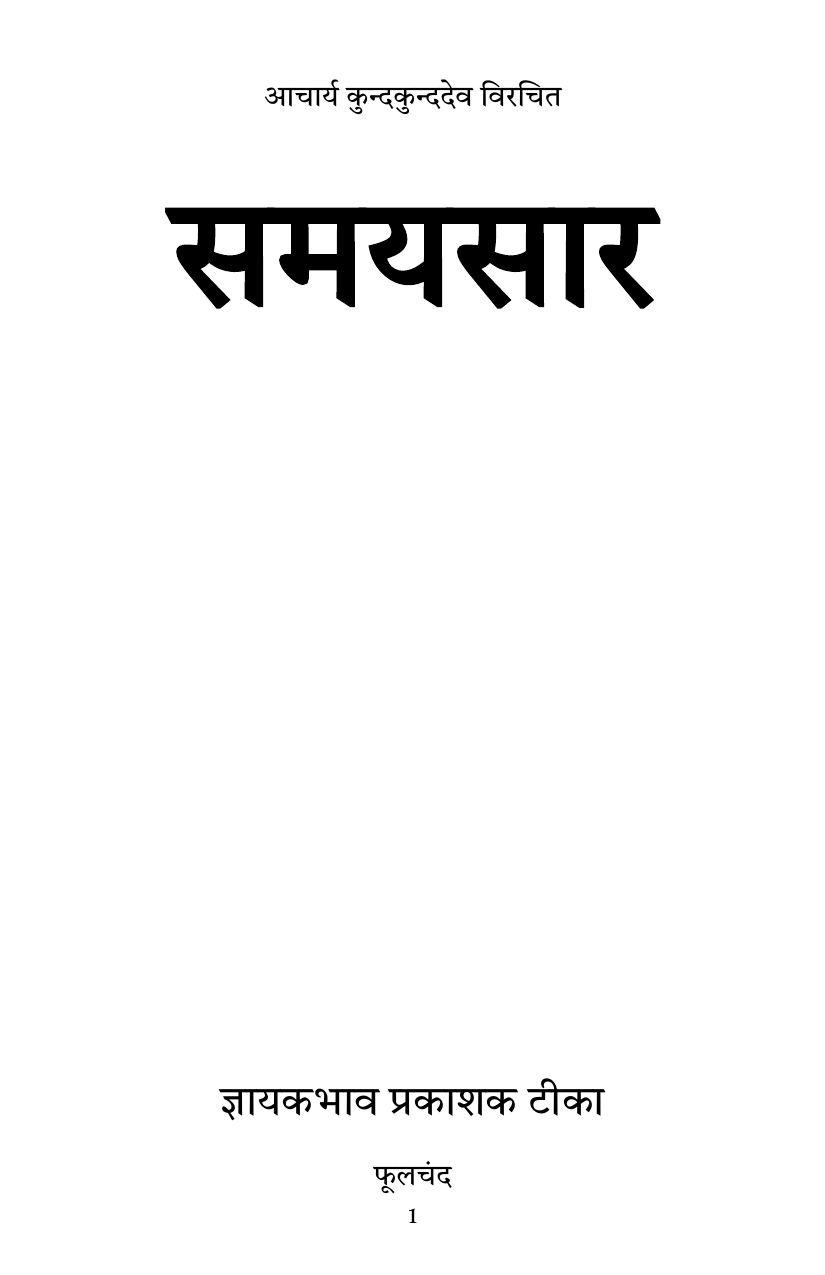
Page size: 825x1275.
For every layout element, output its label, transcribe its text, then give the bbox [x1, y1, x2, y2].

text आचार्य कुन्दकुन्ददेव विरचित [75, 75, 750, 114]
text ज्ञायकभाव प्रकाशक टीका [75, 1070, 750, 1125]
text फूलचंद [75, 1154, 750, 1193]
text समयसार [75, 140, 750, 340]
